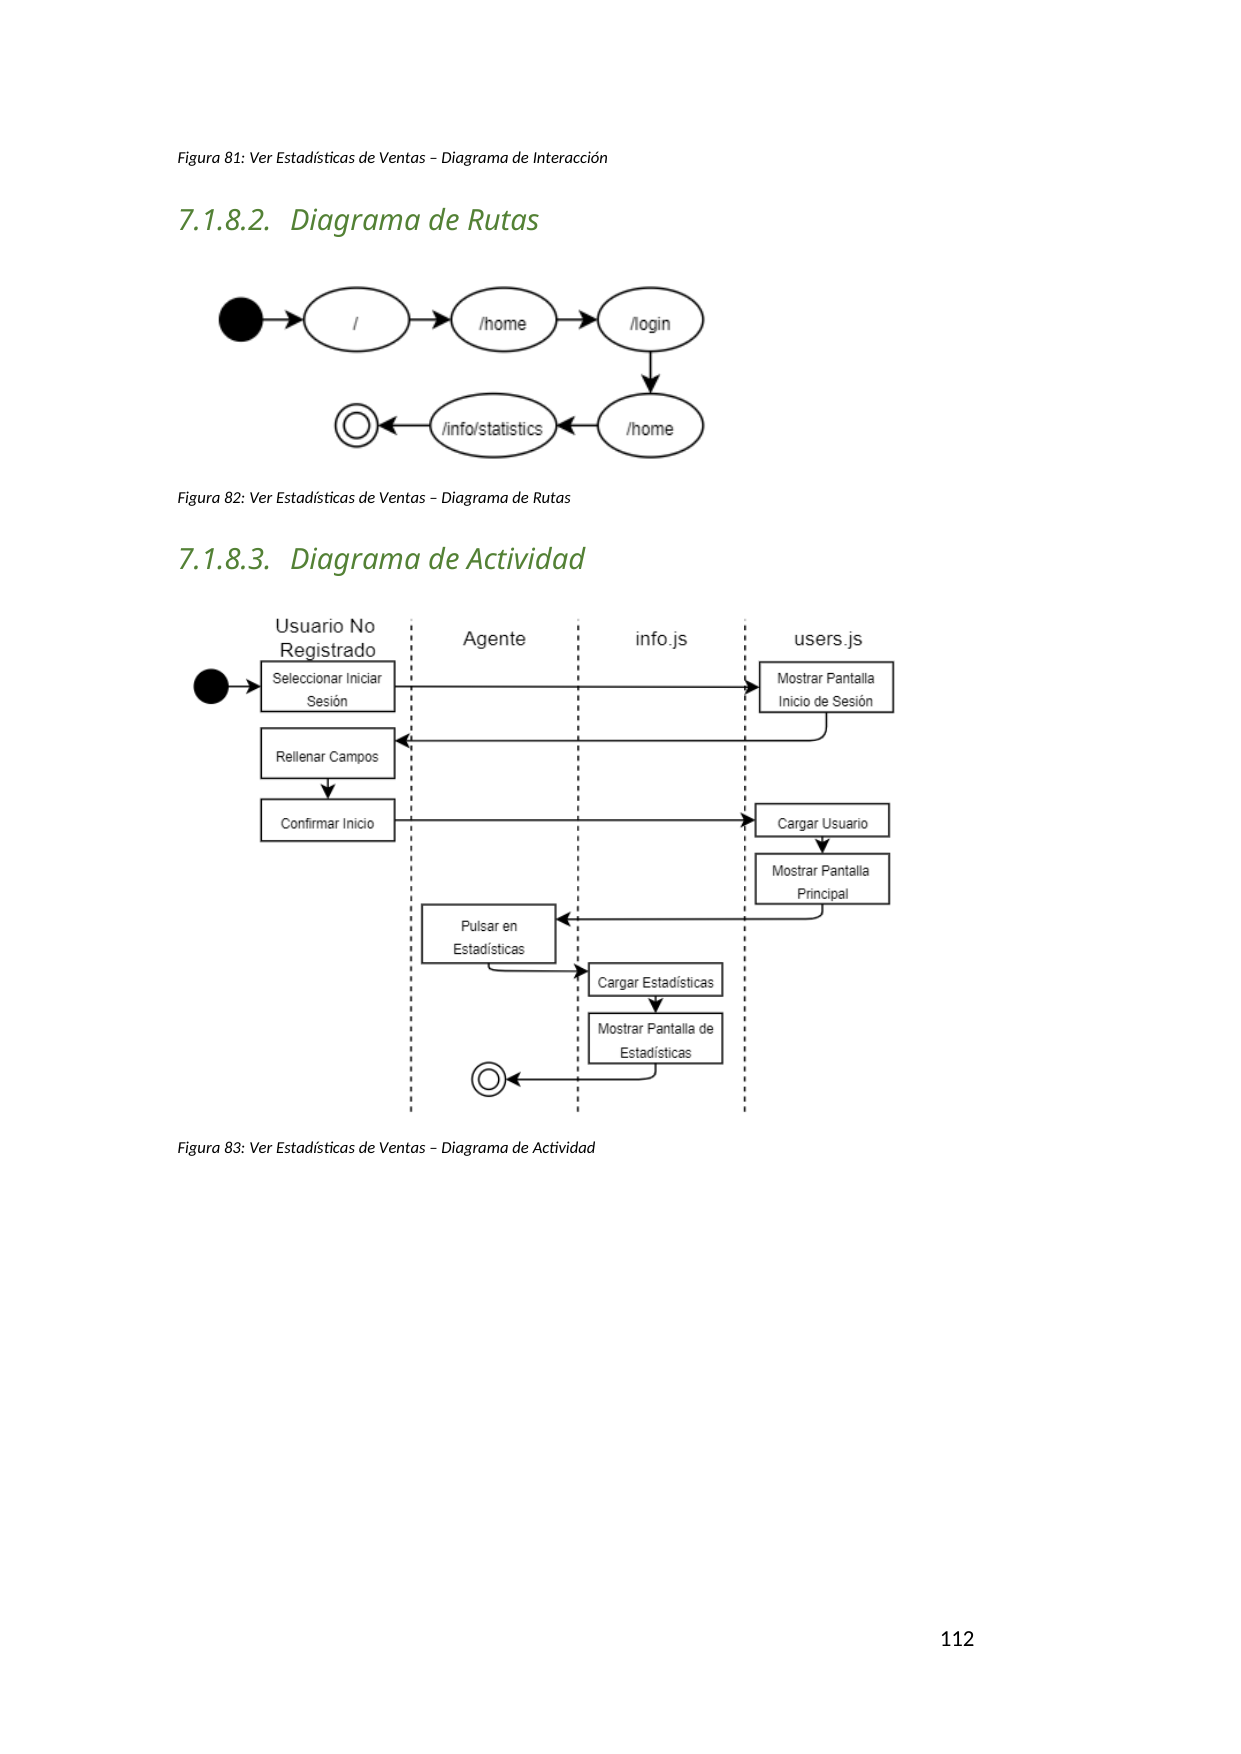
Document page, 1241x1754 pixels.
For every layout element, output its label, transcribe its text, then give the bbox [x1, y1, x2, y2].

text Figura 81: Ver Estadísticas de Ventas – Diagrama de Interacción [177, 148, 974, 168]
picture [177, 266, 708, 469]
subtitle Diagrama de Actividad [177, 538, 974, 578]
text Figura 83: Ver Estadísticas de Ventas – Diagrama de Actividad [177, 1137, 974, 1157]
subtitle Diagrama de Rutas [177, 199, 974, 238]
picture [177, 605, 903, 1119]
text Figura 82: Ver Estadísticas de Ventas – Diagrama de Rutas [177, 487, 974, 507]
